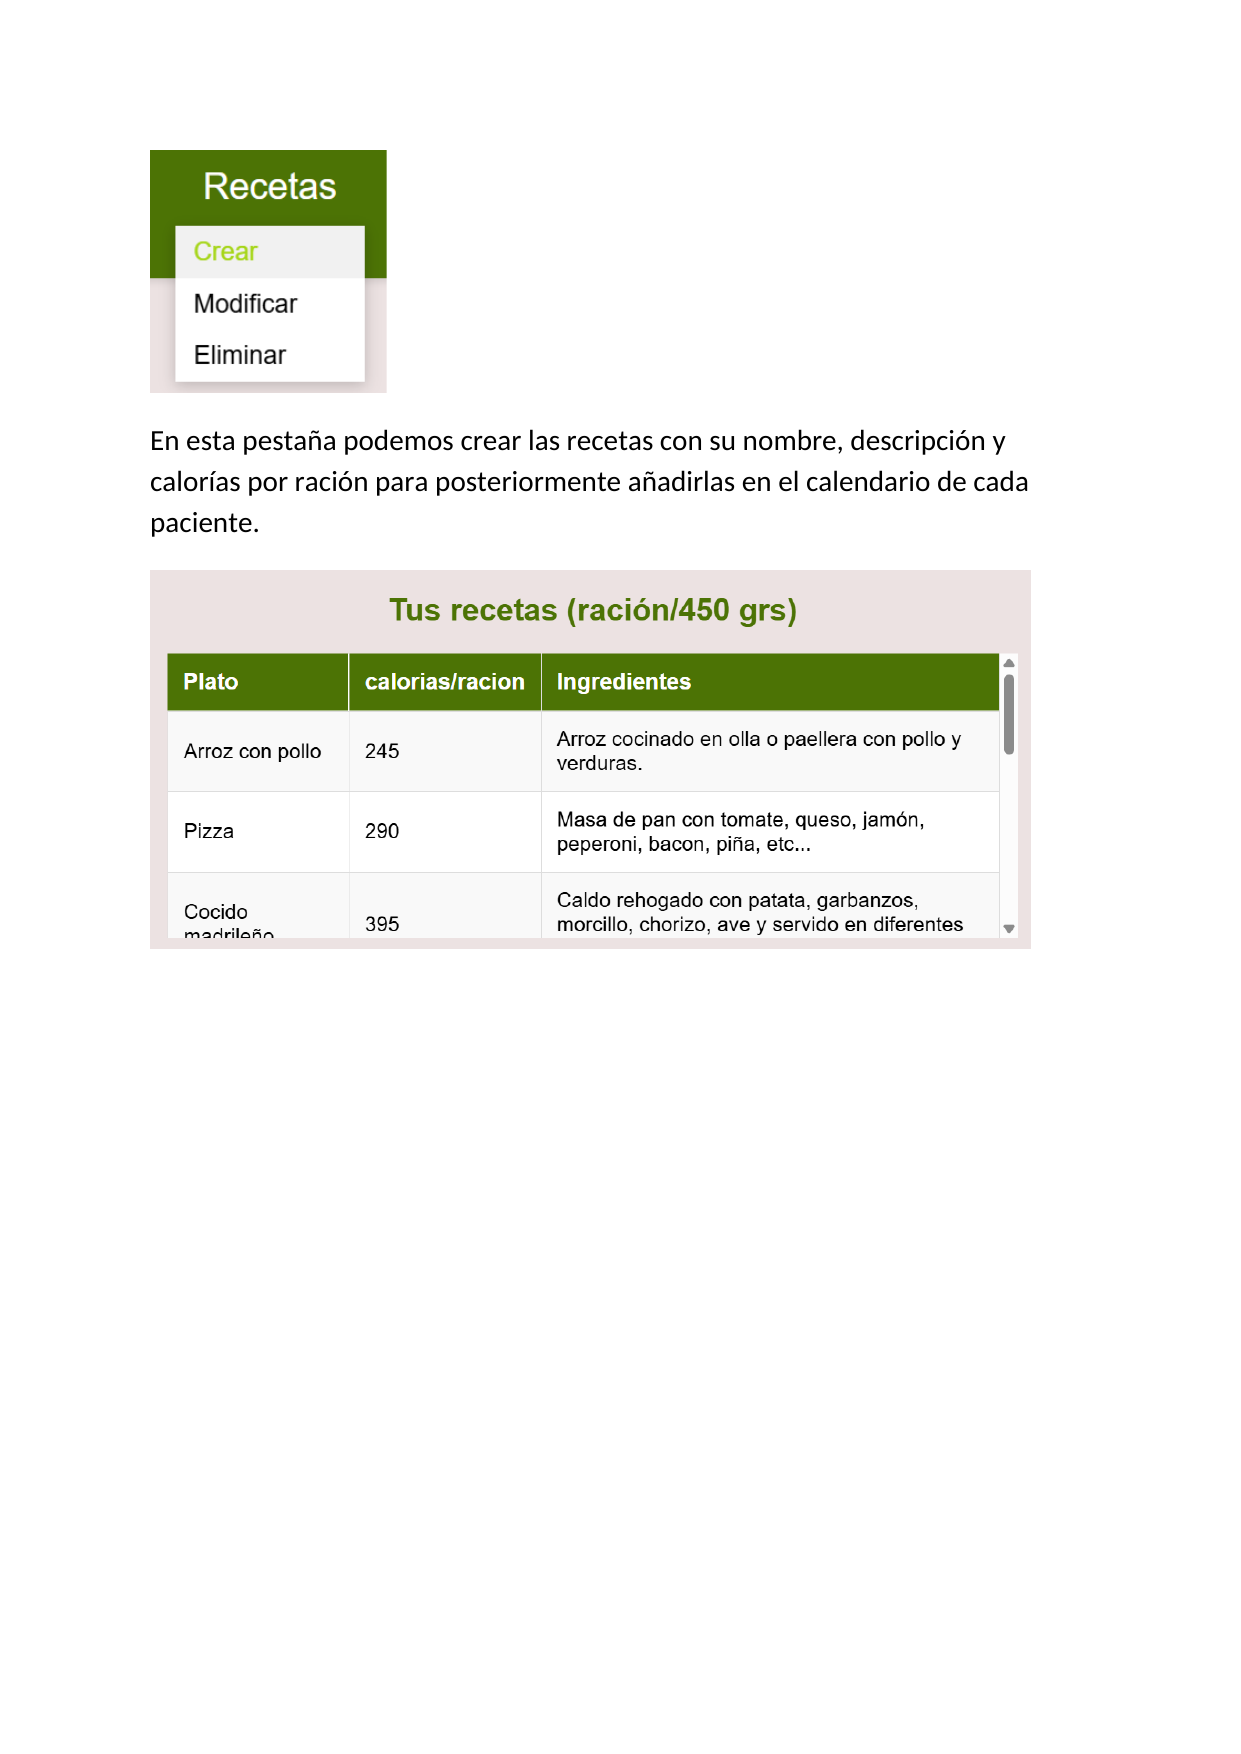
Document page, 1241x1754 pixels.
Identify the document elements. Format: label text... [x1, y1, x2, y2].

picture [150, 150, 387, 393]
text En esta pestaña podemos crear las recetas con su nombre, descripción y calorías por ración para posteriormente añadirlas en el calendario de cada paciente. [150, 422, 1090, 540]
picture [150, 570, 1031, 949]
